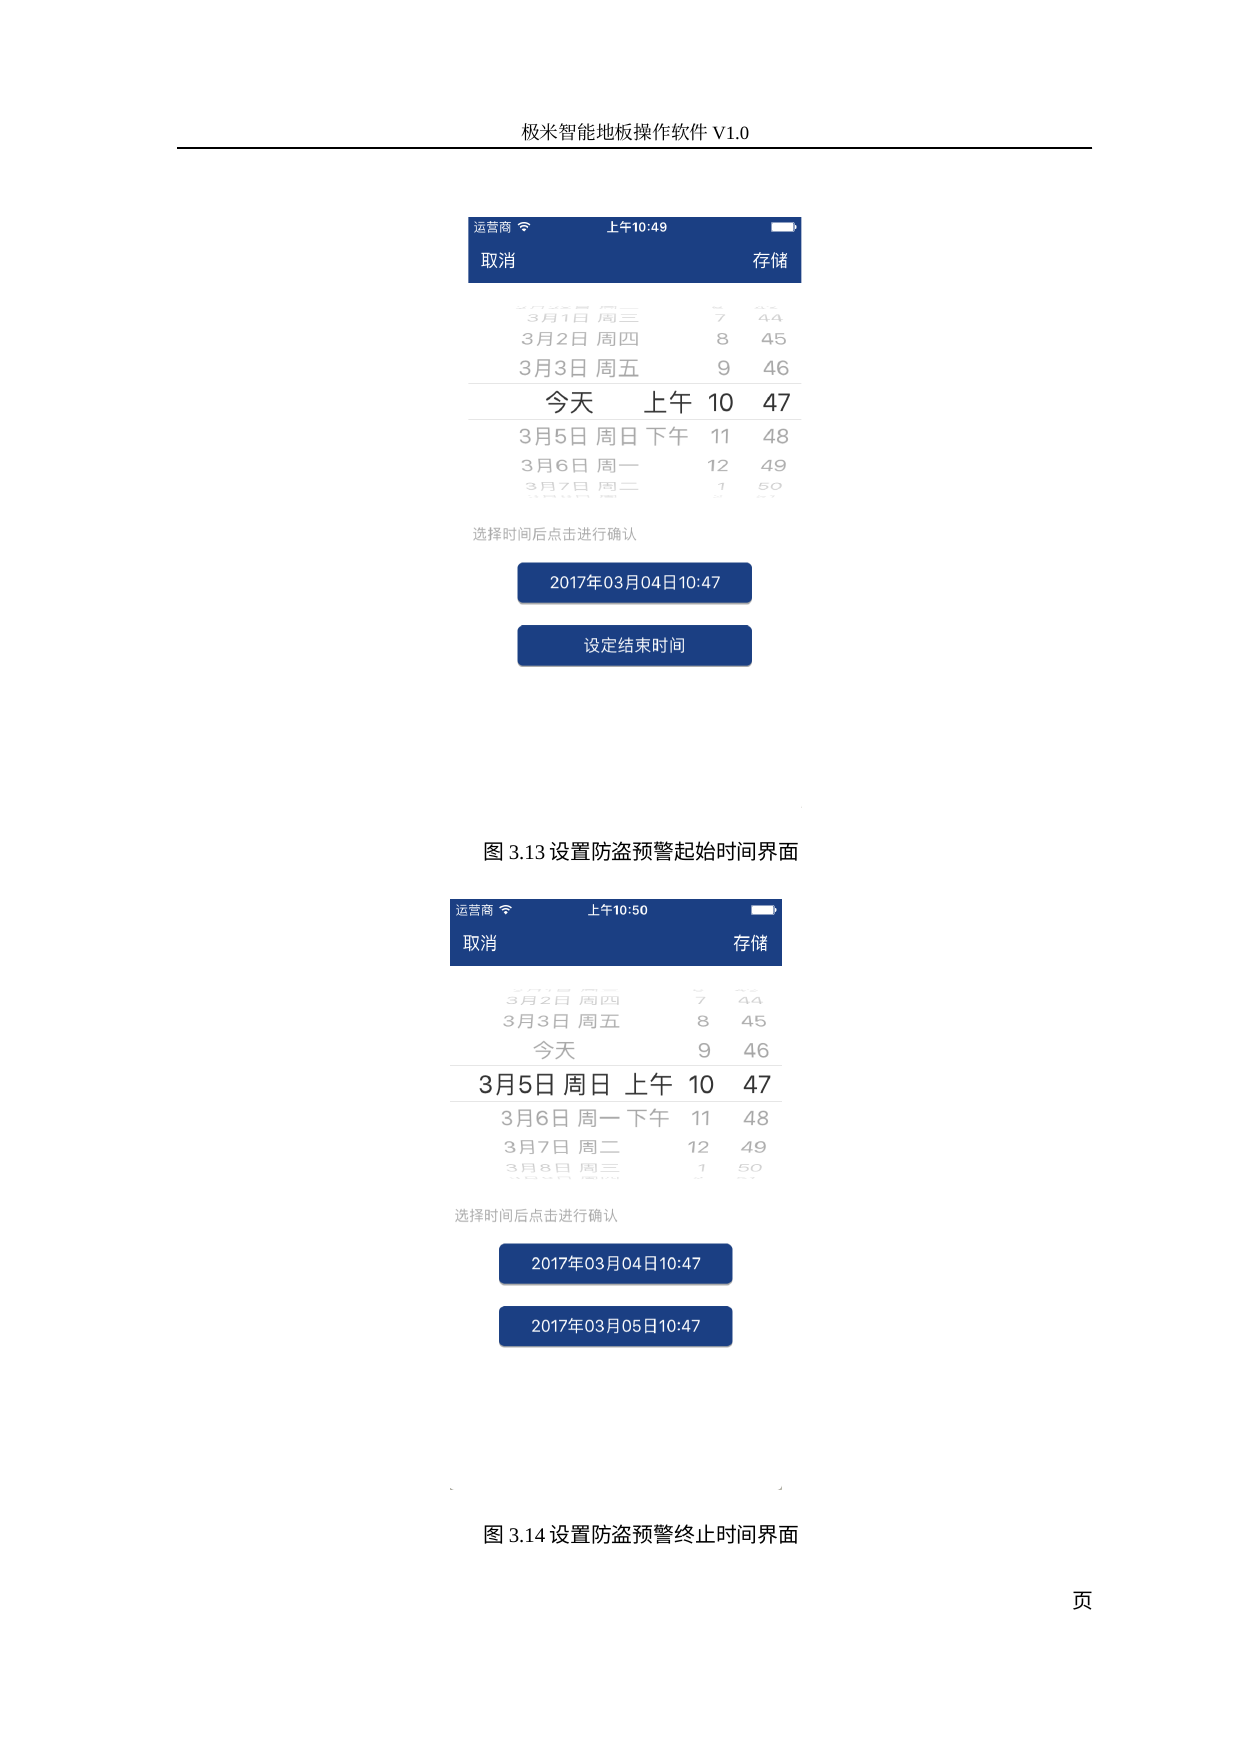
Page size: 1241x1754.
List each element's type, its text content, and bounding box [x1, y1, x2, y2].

text 图3.13设置防盗预警起始时间界面 [177, 834, 1092, 867]
text 图3.14设置防盗预警终止时间界面 [440, 1517, 1092, 1549]
picture [468, 217, 802, 808]
picture [450, 899, 782, 1490]
